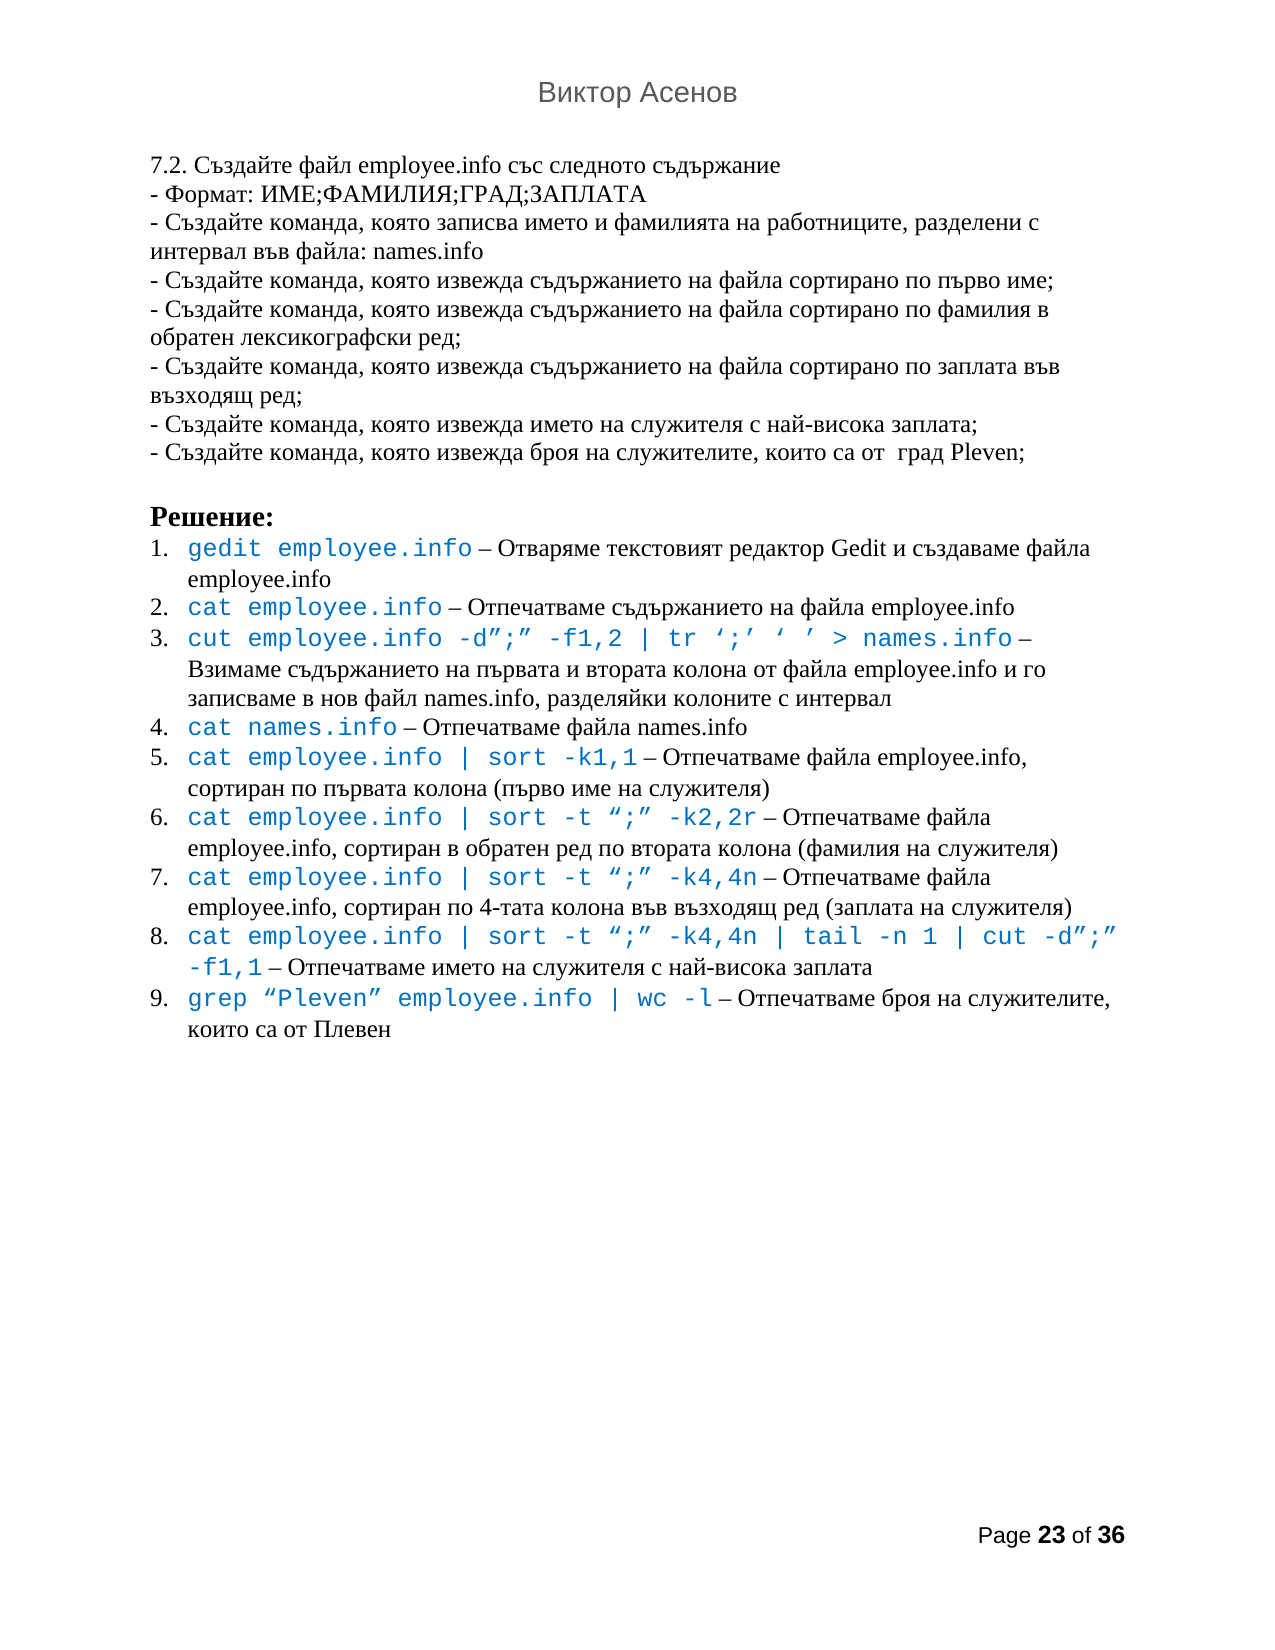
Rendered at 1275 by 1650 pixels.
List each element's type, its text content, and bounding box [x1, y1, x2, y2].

list cat employee.info | sort -t “;” -k4,4n – Отпечатваме файла employee.info, сортиран по 4-тата колона във възходящ ред (заплата на служителя) [150, 862, 1125, 921]
list cut employee.info -d”;” -f1,2 | tr ‘;’ ‘ ’ > names.info – Взимаме съдържанието на първата и втората колона от файла employee.info и го записваме в нов файл names.info, разделяйки колоните с интервал [150, 623, 1125, 712]
text - Създайте команда, която извежда името на служителя с най-висока заплата; [150, 409, 1125, 437]
list gedit employee.info – Отваряме текстовият редактор Gedit и създаваме файла employee.info [150, 533, 1125, 592]
text - Формат: ИМЕ;ФАМИЛИЯ;ГРАД;ЗАПЛАТА [150, 179, 1125, 207]
list cat employee.info | sort -t “;” -k2,2r – Отпечатваме файла employee.info, сортиран в обратен ред по втората колона (фамилия на служителя) [150, 802, 1125, 862]
text - Създайте команда, която извежда съдържанието на файла сортирано по първо име; [150, 265, 1125, 294]
list cat names.info – Отпечатваме файла names.info [150, 712, 1125, 742]
text - Създайте команда, която извежда броя на служителите, които са от град Pleven; [150, 437, 1125, 466]
list cat employee.info | sort -t “;” -k4,4n | tail -n 1 | cut -d”;” -f1,1 – Отпечатваме името на служителя с най-висока заплата [150, 921, 1125, 983]
text - Създайте команда, която извежда съдържанието на файла сортирано по фамилия в обратен лексикографски ред; [150, 294, 1125, 351]
list grep “Pleven” employee.info | wc -l – Отпечатваме броя на служителите, които са от Плевен [150, 983, 1125, 1042]
list cat employee.info – Отпечатваме съдържанието на файла employee.info [150, 592, 1125, 623]
text - Създайте команда, която записва името и фамилията на работниците, разделени с интервал във файла: names.info [150, 207, 1125, 265]
text 7.2. Създайте файл employee.info със следното съдържание [150, 150, 1125, 179]
list cat employee.info | sort -k1,1 – Отпечатваме файла employee.info, сортиран по първата колона (първо име на служителя) [150, 742, 1125, 802]
text - Създайте команда, която извежда съдържанието на файла сортирано по заплата във възходящ ред; [150, 351, 1125, 409]
text Решение: [150, 499, 1125, 533]
